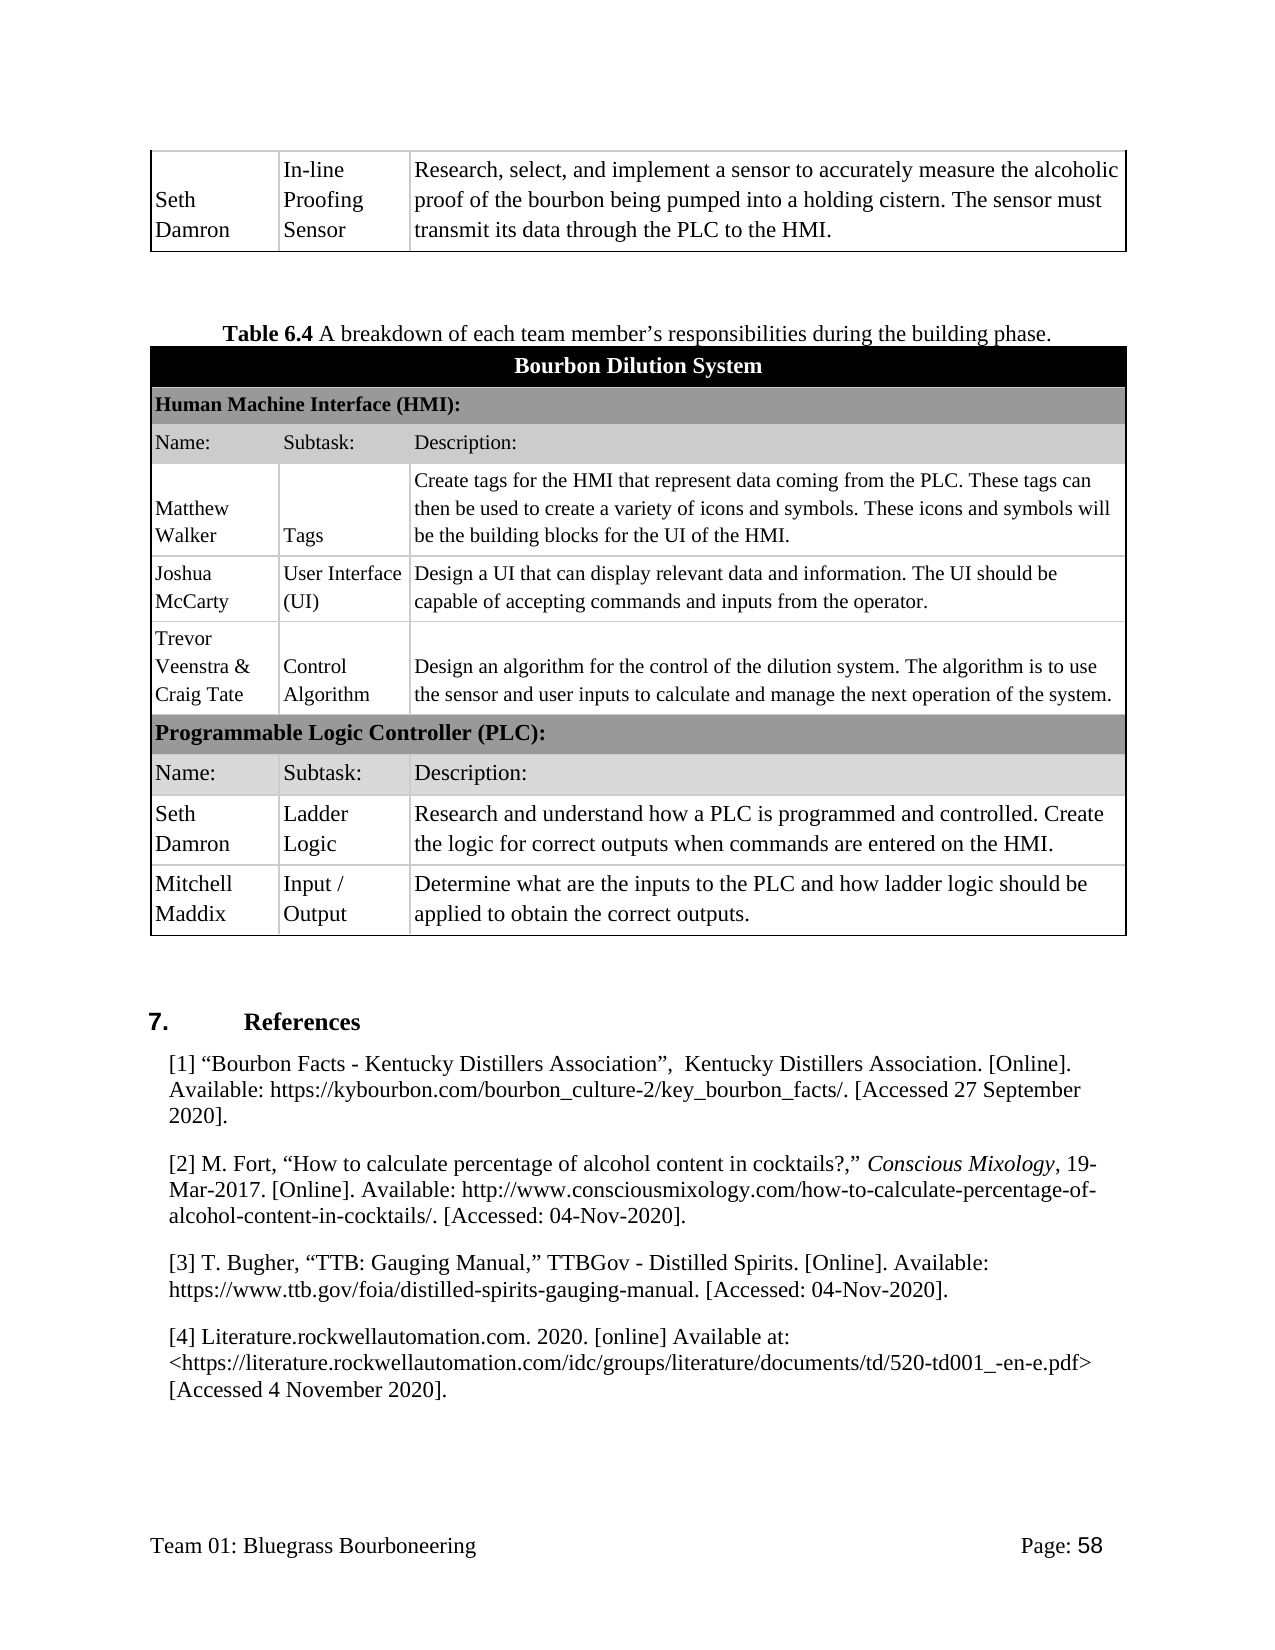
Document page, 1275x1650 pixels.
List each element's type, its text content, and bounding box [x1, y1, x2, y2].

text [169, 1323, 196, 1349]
table_cell Ladder Logic [280, 796, 409, 864]
table_cell Name: [152, 426, 278, 462]
text Table 6.4 A breakdown of each team member’s responsibilities during the building phase. [150, 320, 1125, 346]
table_cell Determine what are the inputs to the PLC and how ladder logic should be applied to obtain the correct outputs. [411, 866, 1125, 934]
text [1] “Bourbon Facts - Kentucky Distillers Association”, Kentucky Distillers Association. [Online]. Available: https://kybourbon.com/bourbon_culture-2/key_bourbon_facts/. [Accessed 27 September 2020]. [169, 1050, 1125, 1129]
table_cell Matthew Walker [152, 464, 278, 555]
table_cell Description: [411, 755, 1125, 794]
table_cell Input / Output [280, 866, 409, 934]
table_cell User Interface (UI) [280, 557, 409, 621]
table_cell Subtask: [280, 755, 409, 794]
table_cell Create tags for the HMI that represent data coming from the PLC. These tags can then be used to create a variety of icons and symbols. These icons and symbols will be the building blocks for the UI of the HMI. [411, 464, 1125, 555]
list References [169, 1006, 1125, 1035]
table_cell Seth Damron [152, 152, 278, 251]
table_cell Design an algorithm for the control of the dilution system. The algorithm is to use the sensor and user inputs to calculate and manage the next operation of the system. [411, 622, 1125, 714]
table_cell Control Algorithm [280, 622, 409, 714]
table_cell Tags [280, 464, 409, 555]
text [4] Literature.rockwellautomation.com. 2020. [online] Available at: <https://literature.rockwellautomation.com/idc/groups/literature/documents/td/520-td001_-en-e.pdf> [Accessed 4 November 2020]. [447, 1323, 1125, 1402]
table_cell Research, select, and implement a sensor to accurately measure the alcoholic proof of the bourbon being pumped into a holding cistern. The sensor must transmit its data through the PLC to the HMI. [411, 152, 1125, 251]
table_cell Research and understand how a PLC is programmed and controlled. Create the logic for correct outputs when commands are entered on the HMI. [411, 796, 1125, 864]
table_cell Name: [152, 755, 278, 794]
table_cell Seth Damron [152, 796, 278, 864]
table_header Bourbon Dilution System [152, 348, 1125, 387]
table_cell Trevor Veenstra & Craig Tate [152, 622, 278, 714]
table_cell Subtask: [280, 426, 409, 462]
table_cell Joshua McCarty [152, 557, 278, 621]
table_cell Mitchell Maddix [152, 866, 278, 934]
table_cell In-line Proofing Sensor [280, 152, 409, 251]
table_cell Programmable Logic Controller (PLC): [152, 715, 1125, 754]
text [3] T. Bugher, “TTB: Gauging Manual,” TTBGov - Distilled Spirits. [Online]. Available: https://www.ttb.gov/foia/distilled-spirits-gauging-manual. [Accessed: 04-Nov-2020]. [169, 1249, 1125, 1302]
table_cell Description: [411, 426, 1125, 462]
table_cell Human Machine Interface (HMI): [152, 388, 1125, 424]
table_cell Design a UI that can display relevant data and information. The UI should be capable of accepting commands and inputs from the operator. [411, 557, 1125, 621]
text [2] M. Fort, “How to calculate percentage of alcohol content in cocktails?,” Conscious Mixology, 19-Mar-2017. [Online]. Available: http://www.consciousmixology.com/how-to-calculate-percentage-of-alcohol-content-in-cocktails/. [Accessed: 04-Nov-2020]. [169, 1149, 1125, 1229]
